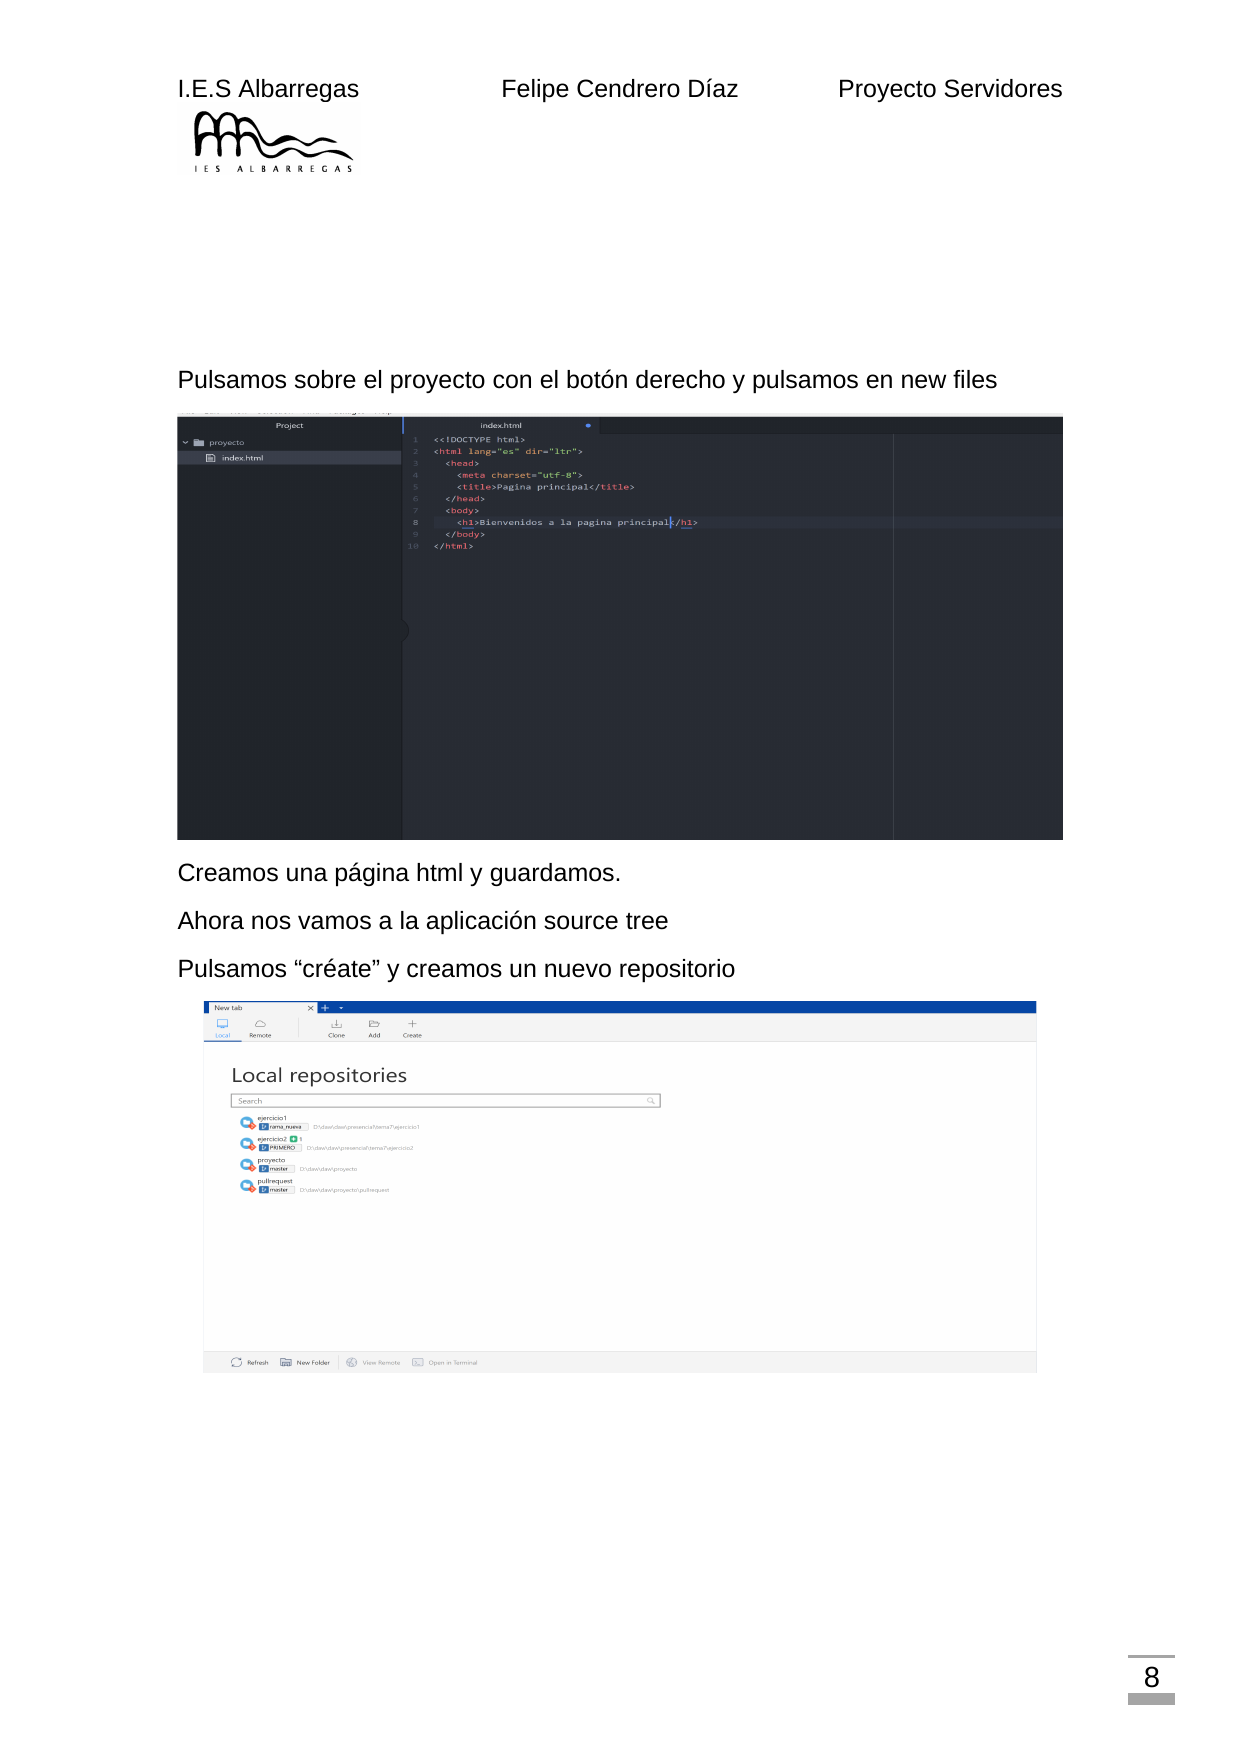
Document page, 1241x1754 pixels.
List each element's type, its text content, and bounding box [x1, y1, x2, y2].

text Pulsamos “créate” y creamos un nuevo repositorio [177, 954, 1063, 983]
text Pulsamos sobre el proyecto con el botón derecho y pulsamos en new files [177, 366, 1063, 394]
text Ahora nos vamos a la aplicación source tree [177, 906, 1063, 935]
text Creamos una página html y guardamos. [177, 858, 1063, 887]
picture [177, 413, 1063, 840]
picture [177, 102, 361, 175]
picture [203, 1001, 1037, 1373]
